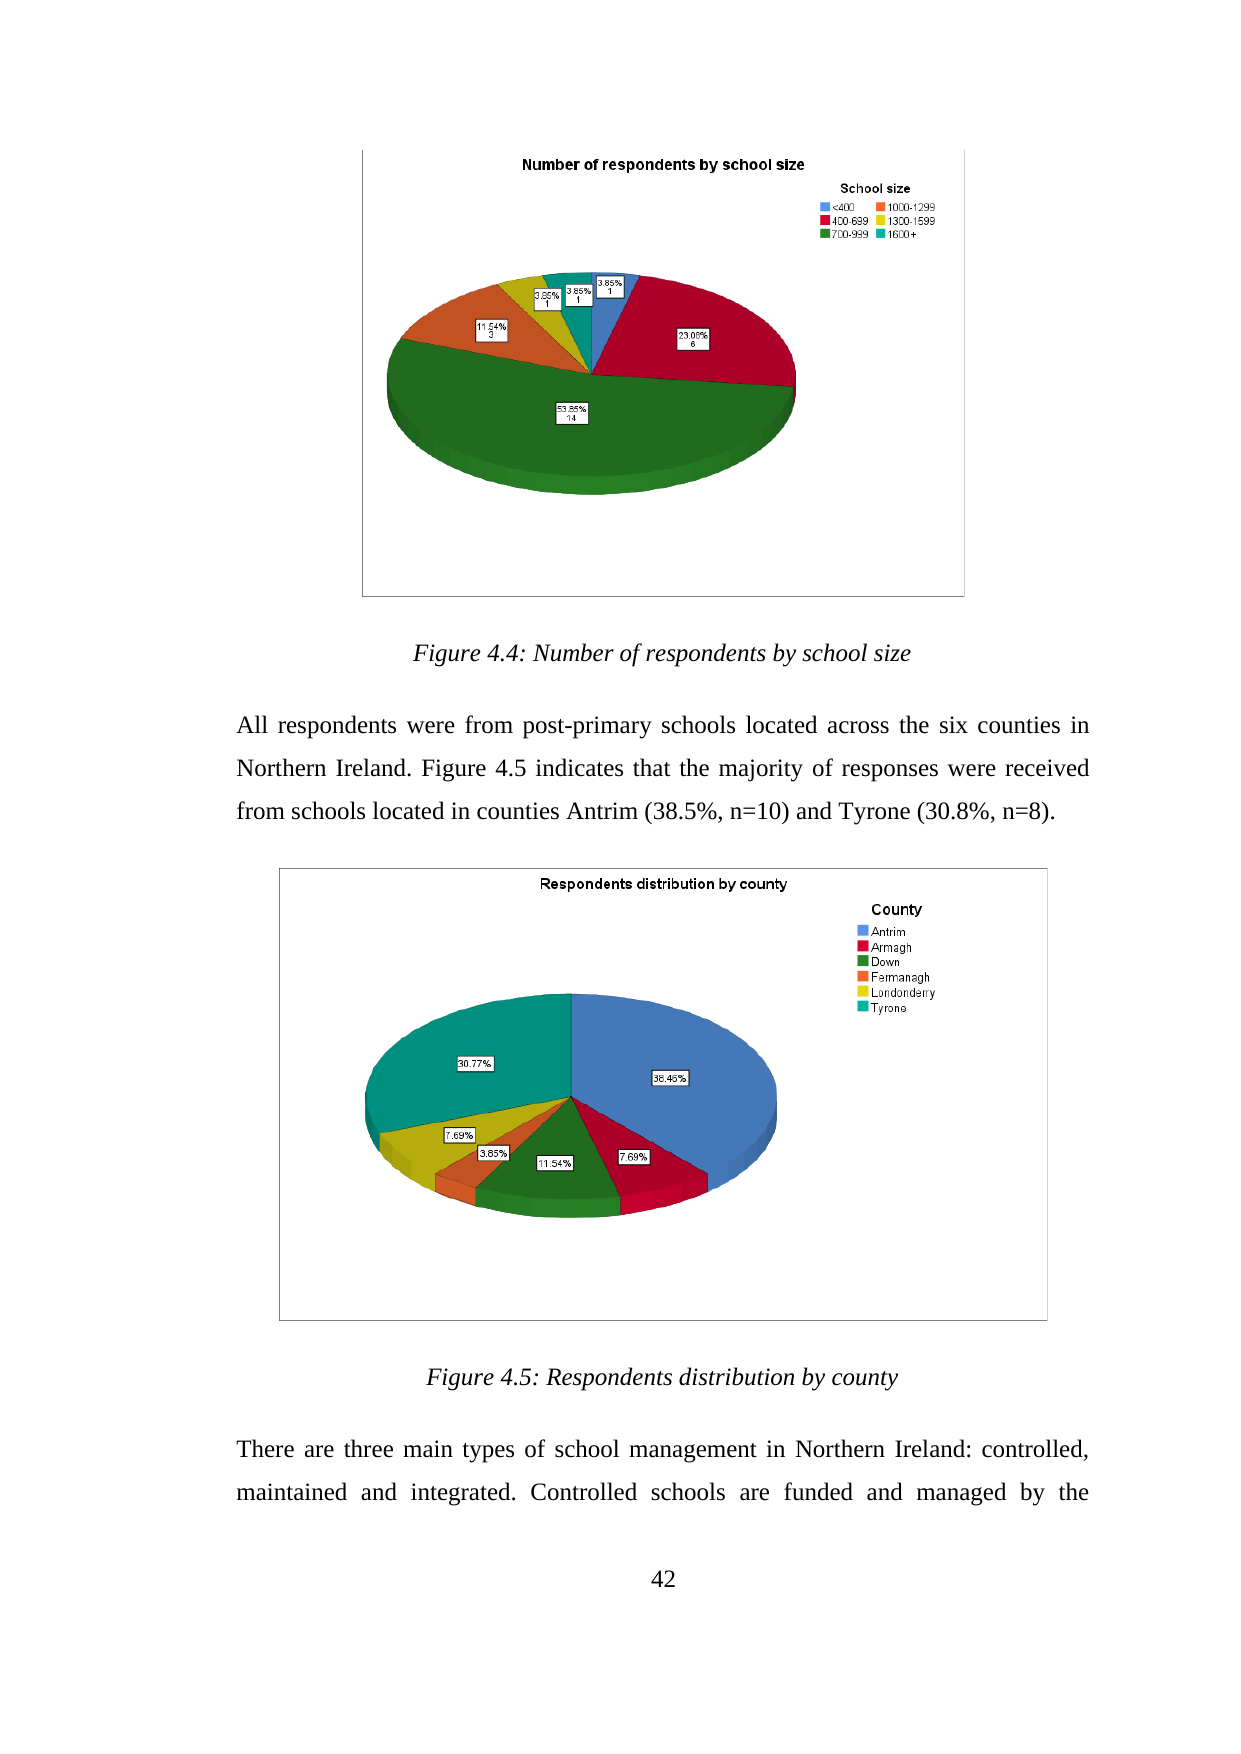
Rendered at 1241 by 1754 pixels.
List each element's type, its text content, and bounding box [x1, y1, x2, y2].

text All respondents were from post-primary schools located across the six counties in Northern Ireland. Figure 4.5 indicates that the majority of responses were received from schools located in counties Antrim (38.5%, n=10) and Tyrone (30.8%, n=8). [236, 710, 1090, 825]
picture [279, 868, 1048, 1321]
picture [362, 150, 965, 597]
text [236, 1434, 1090, 1506]
